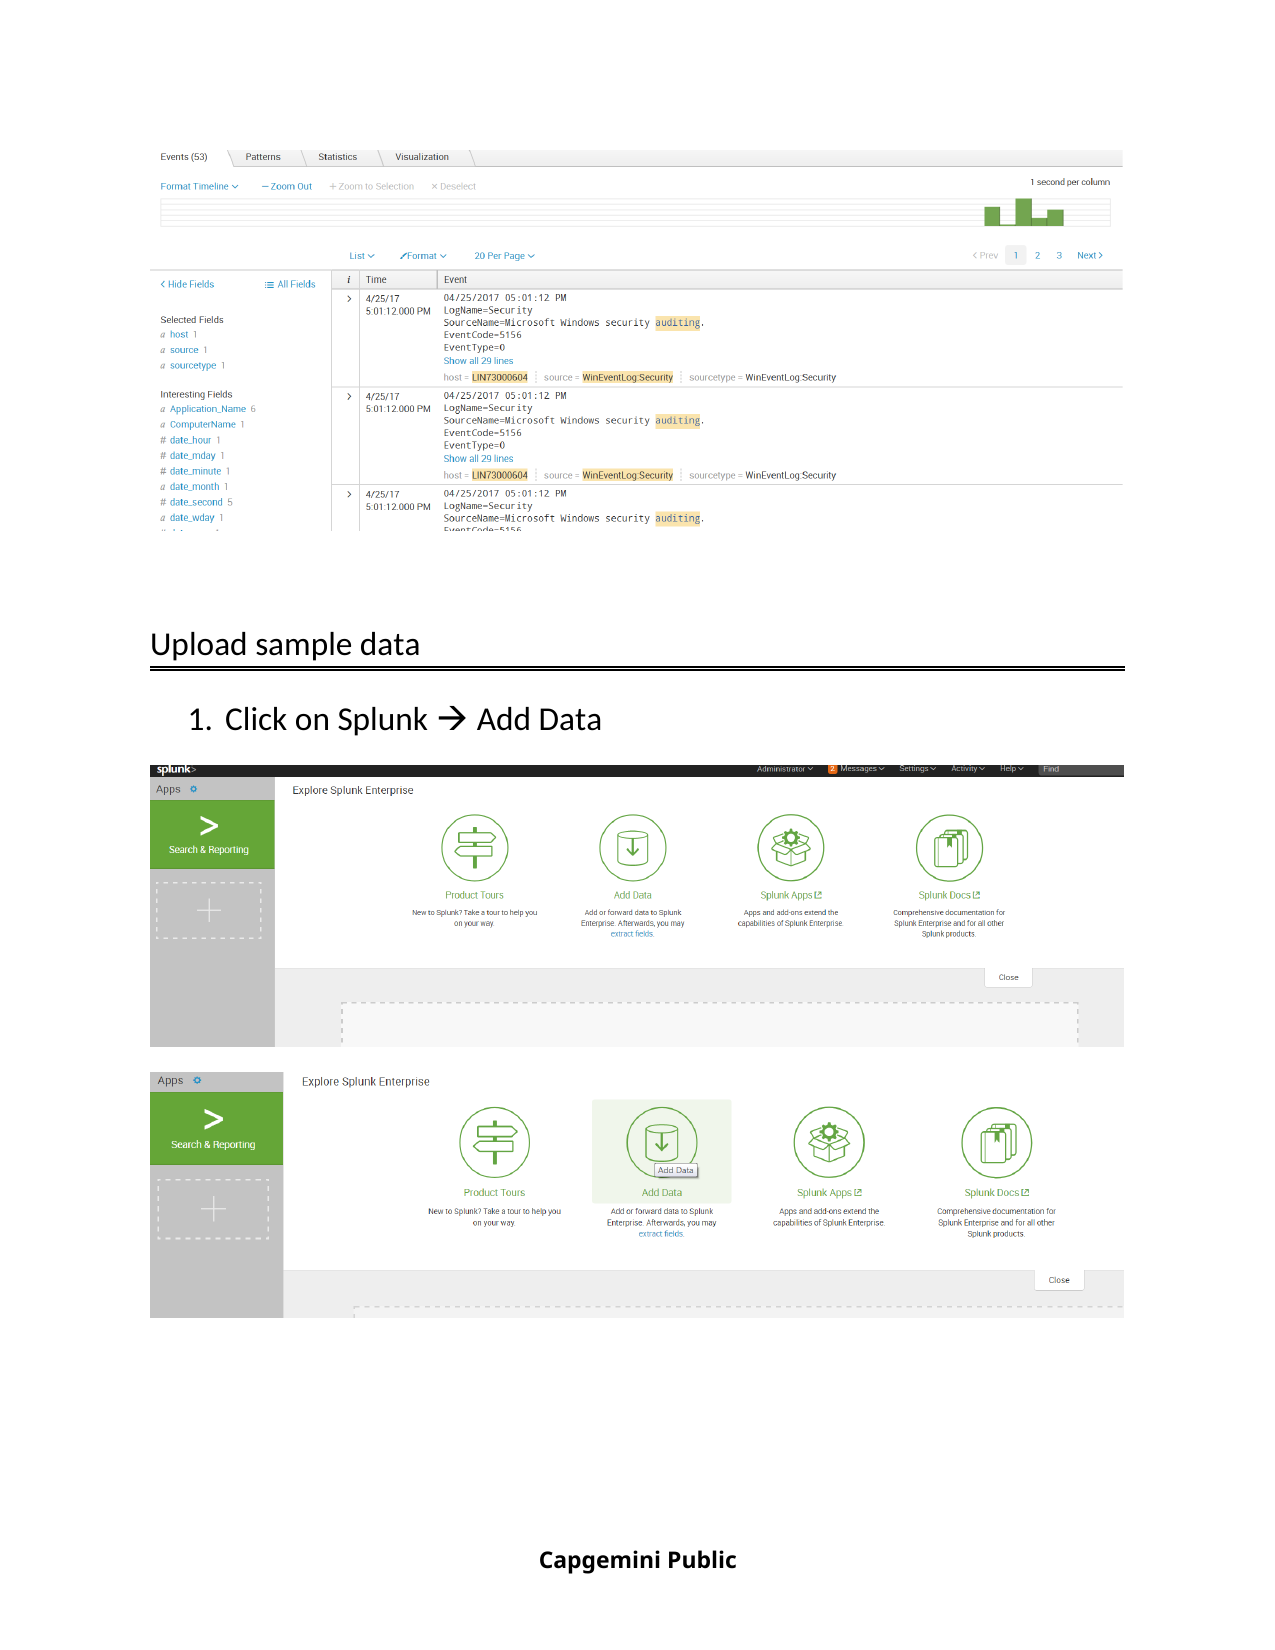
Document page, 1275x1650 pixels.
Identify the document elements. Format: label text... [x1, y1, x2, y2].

picture [150, 150, 1123, 531]
picture [150, 765, 1124, 1047]
picture [150, 1072, 1124, 1318]
list Click on Splunk Add Data [187, 698, 1125, 738]
text Upload sample data [150, 623, 1125, 666]
